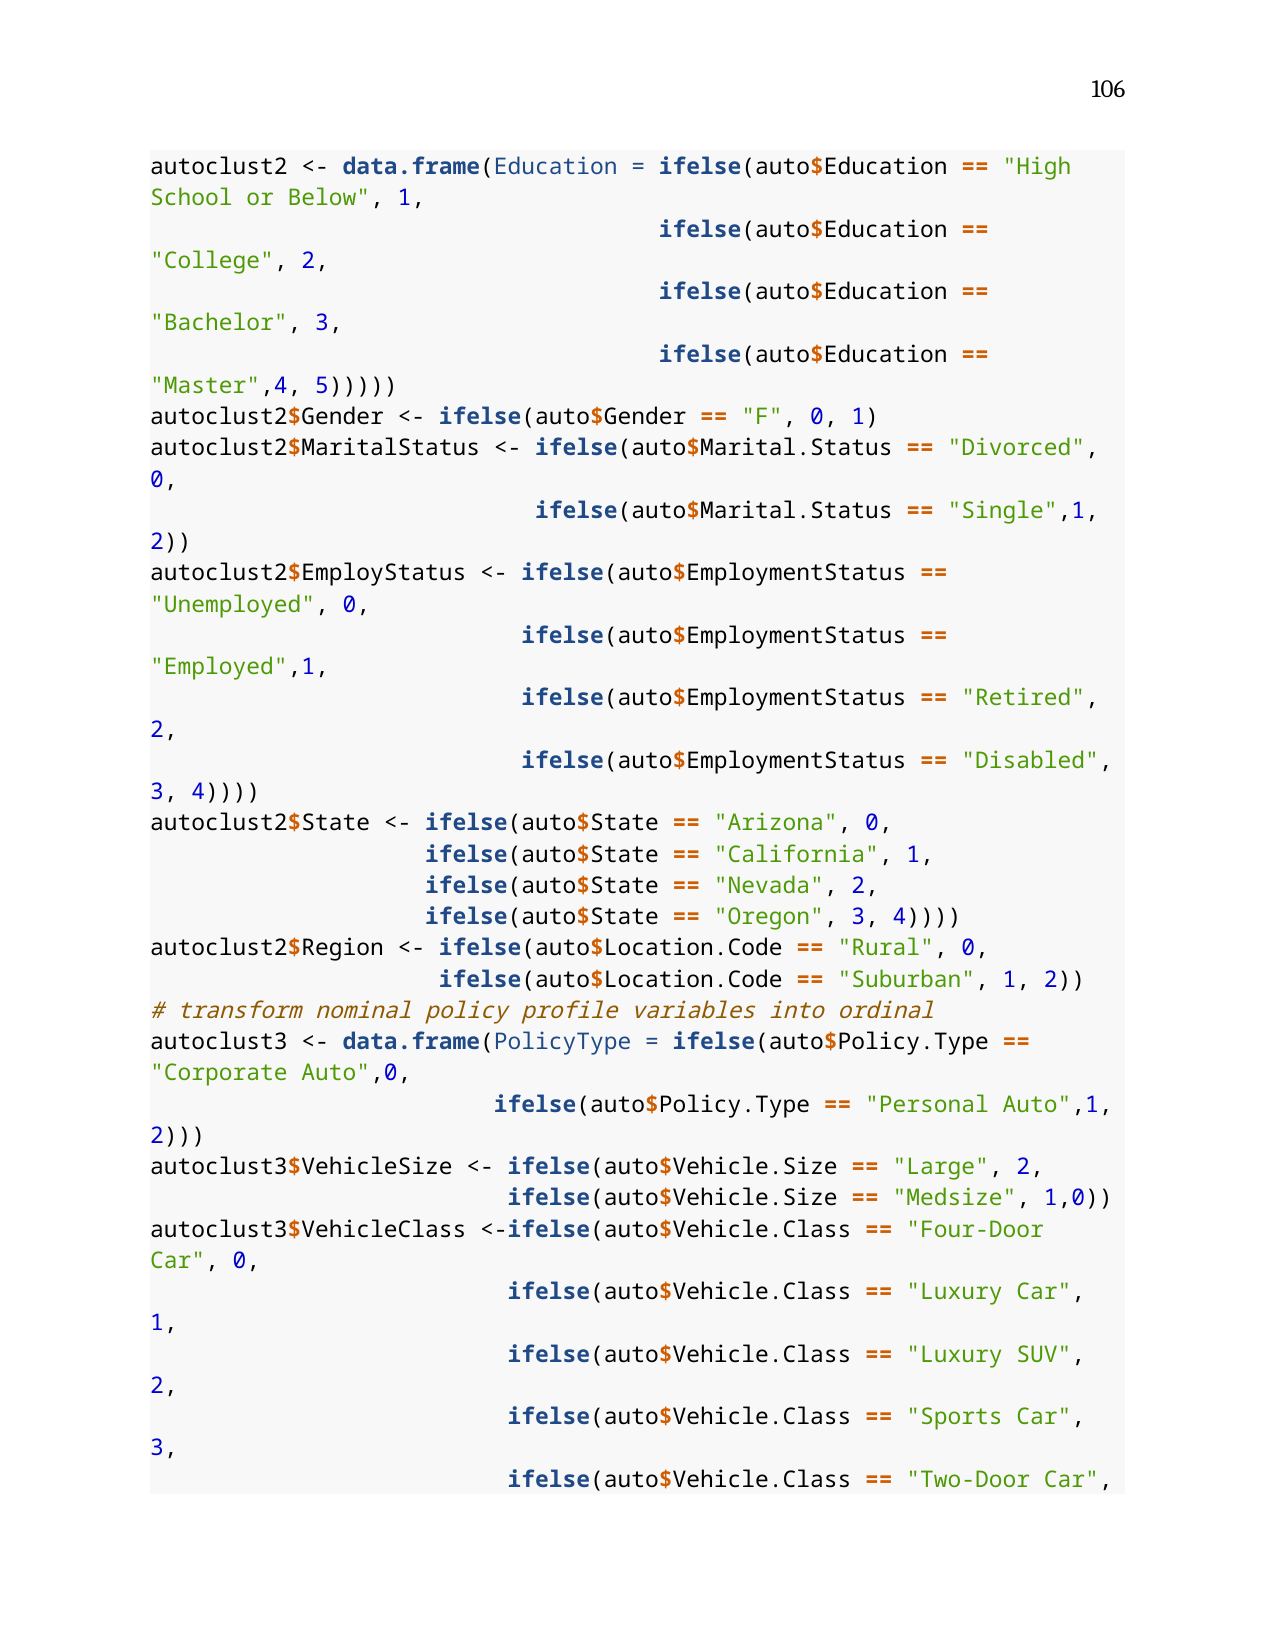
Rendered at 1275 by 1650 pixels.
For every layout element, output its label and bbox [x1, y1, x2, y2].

text [150, 150, 1125, 1494]
